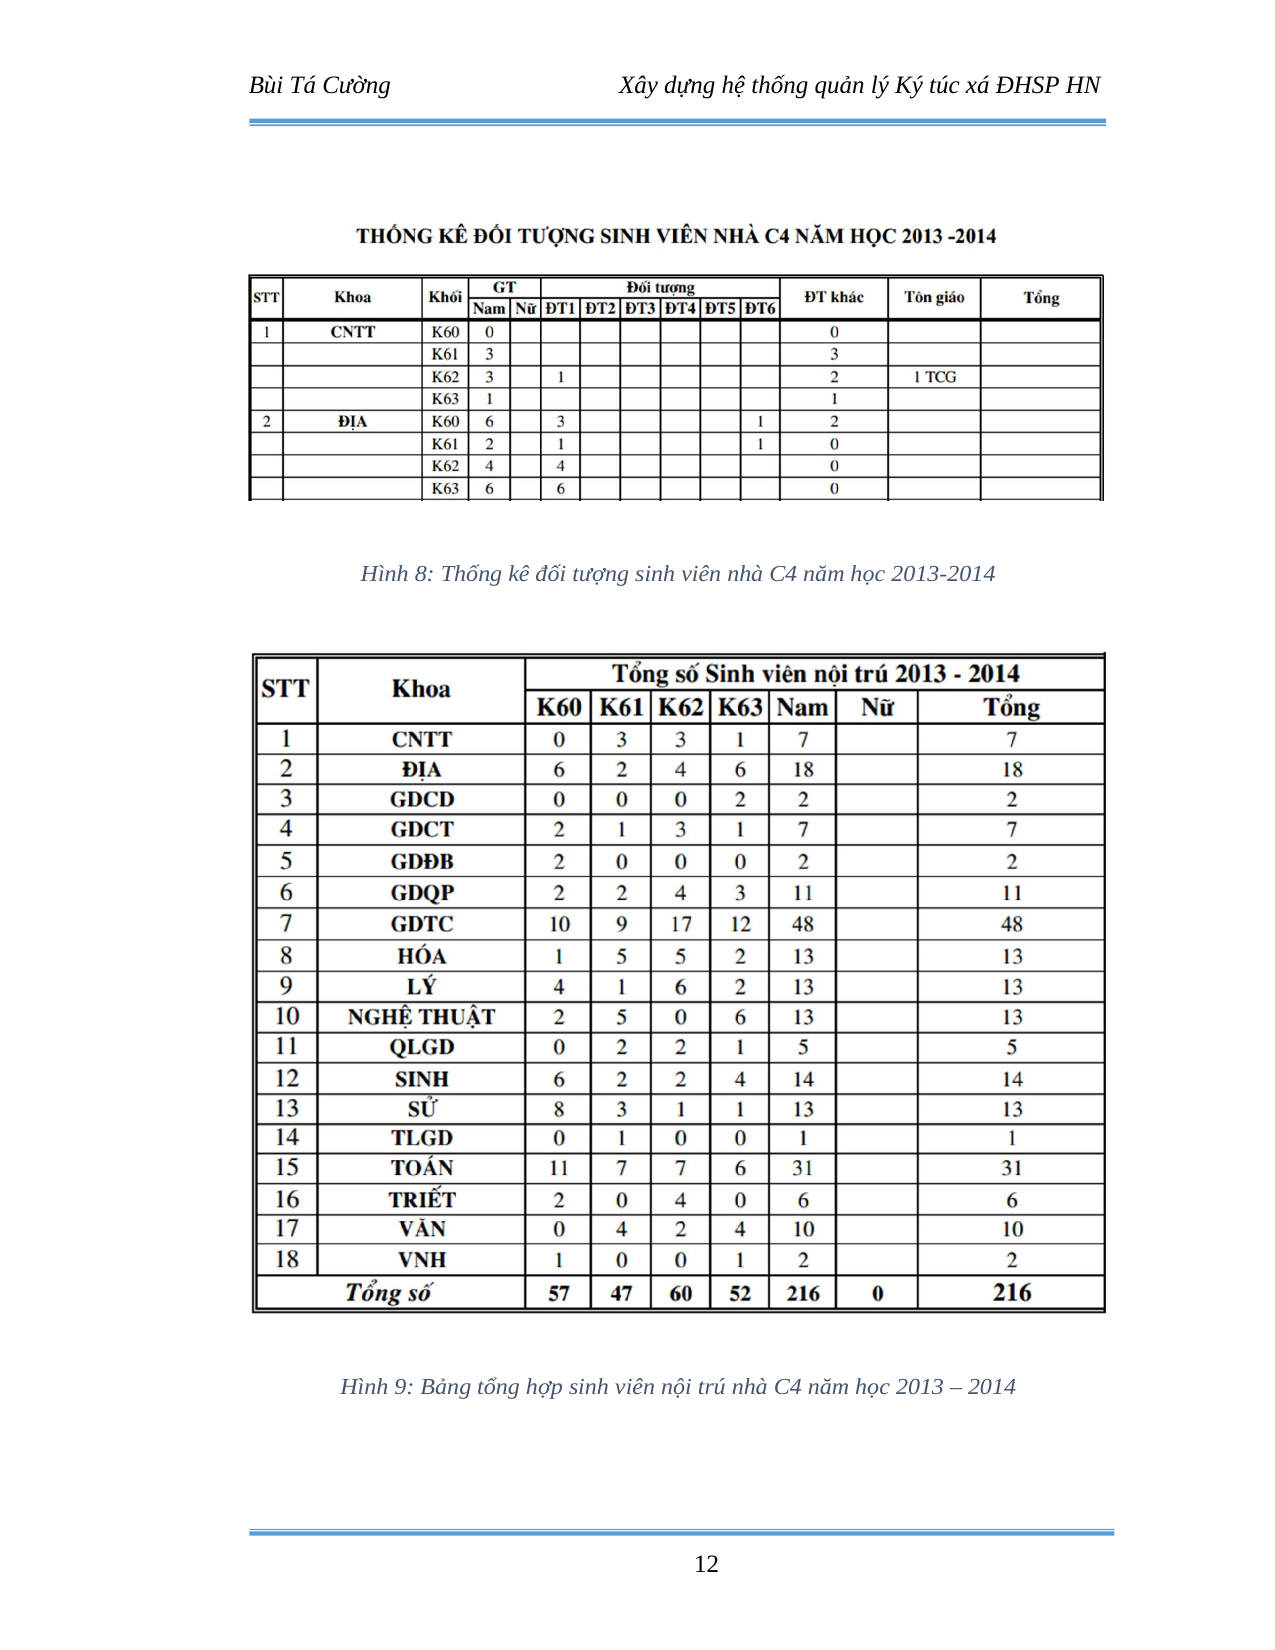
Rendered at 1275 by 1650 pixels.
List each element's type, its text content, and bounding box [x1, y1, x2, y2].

text Hình 8: Thống kê đối tượng sinh viên nhà C4 năm học 2013-2014 [199, 560, 1157, 586]
picture [246, 216, 1107, 501]
picture [248, 650, 1109, 1314]
text Hình 9: Bảng tổng hợp sinh viên nội trú nhà C4 năm học 2013 – 2014 [200, 1373, 1157, 1399]
